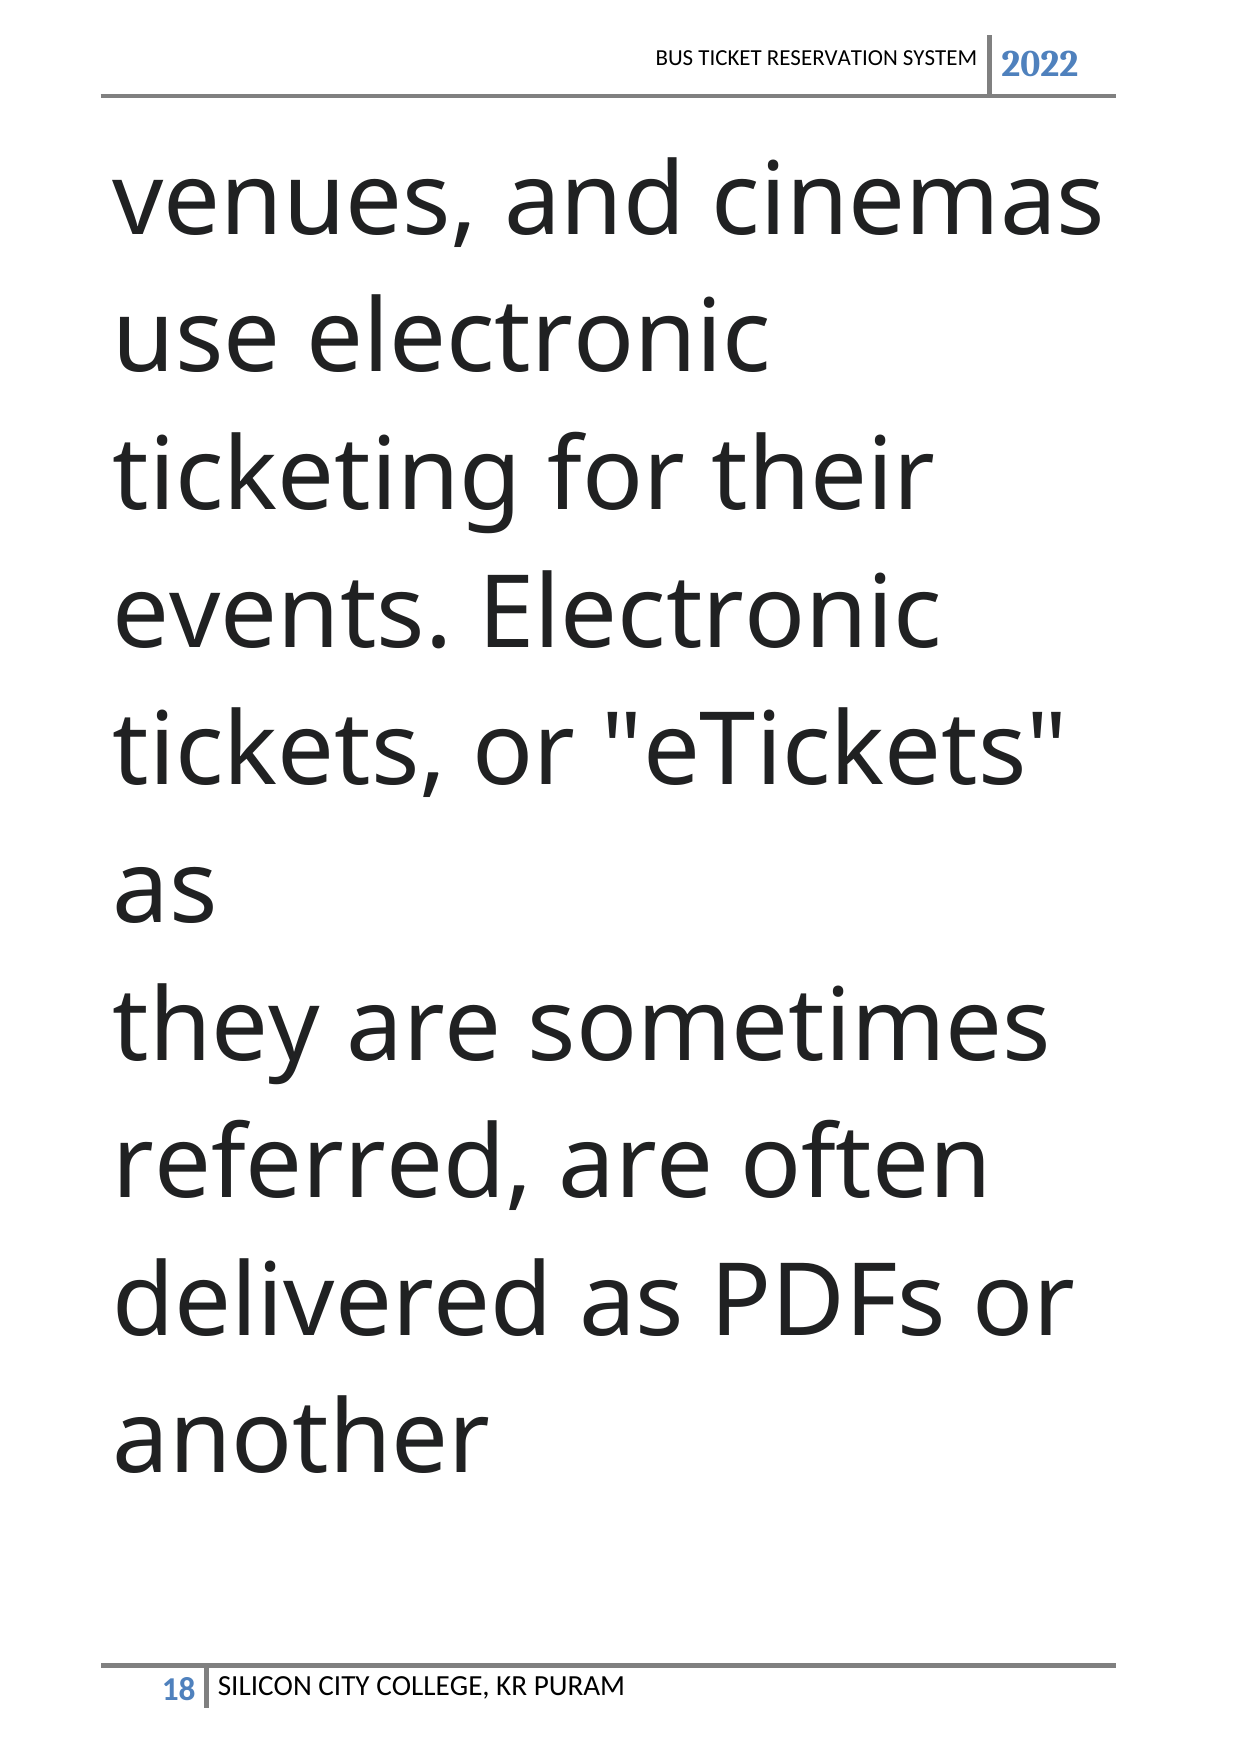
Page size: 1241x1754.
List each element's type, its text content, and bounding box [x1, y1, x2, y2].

text venues, and cinemas use electronic ticketing for their events. Electronic tickets, or "eTickets" as [112, 126, 1128, 952]
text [112, 952, 1128, 1502]
